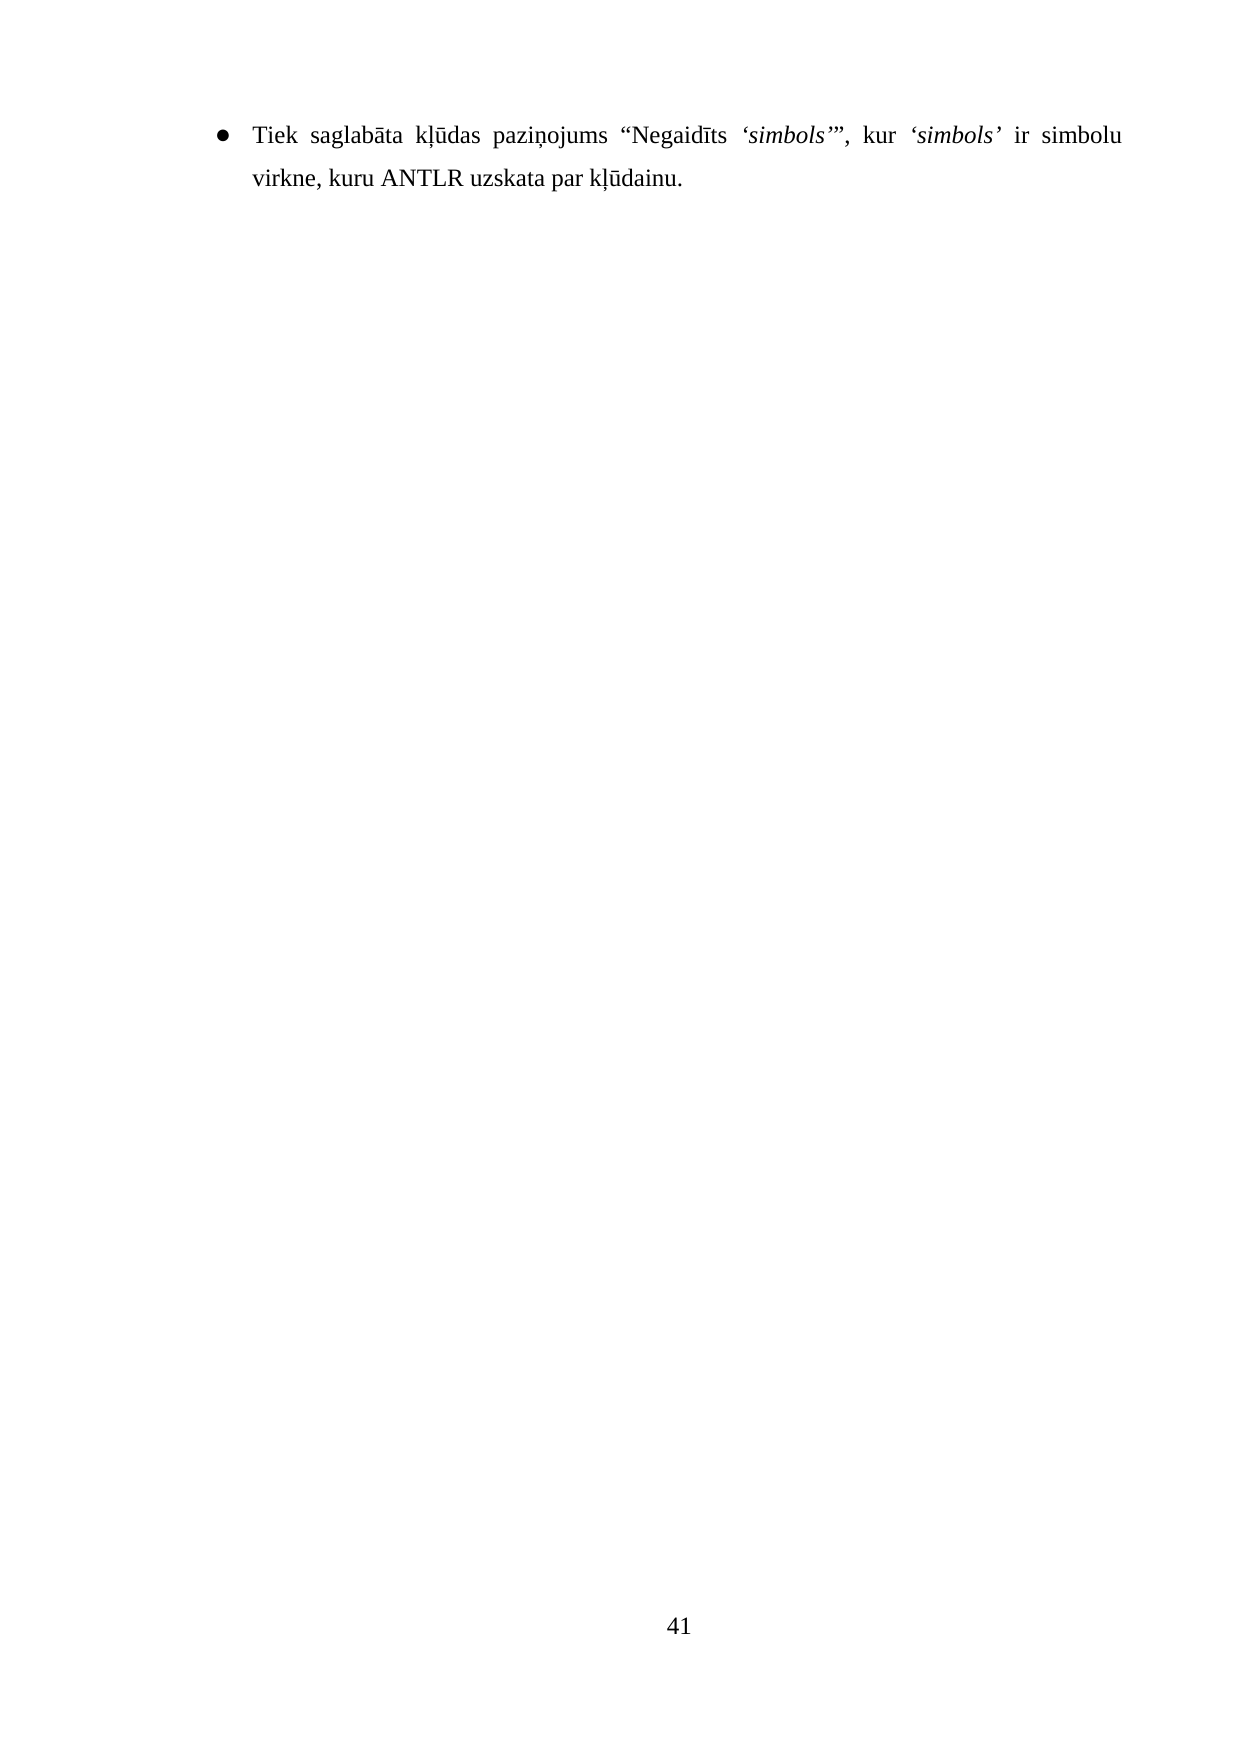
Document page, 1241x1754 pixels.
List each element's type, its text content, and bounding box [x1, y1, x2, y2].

list Tiek saglabāta kļūdas paziņojums “Negaidīts ‘simbols’”, kur ‘simbols’ ir simbolu virkne, kuru ANTLR uzskata par kļūdainu. [214, 118, 1122, 192]
